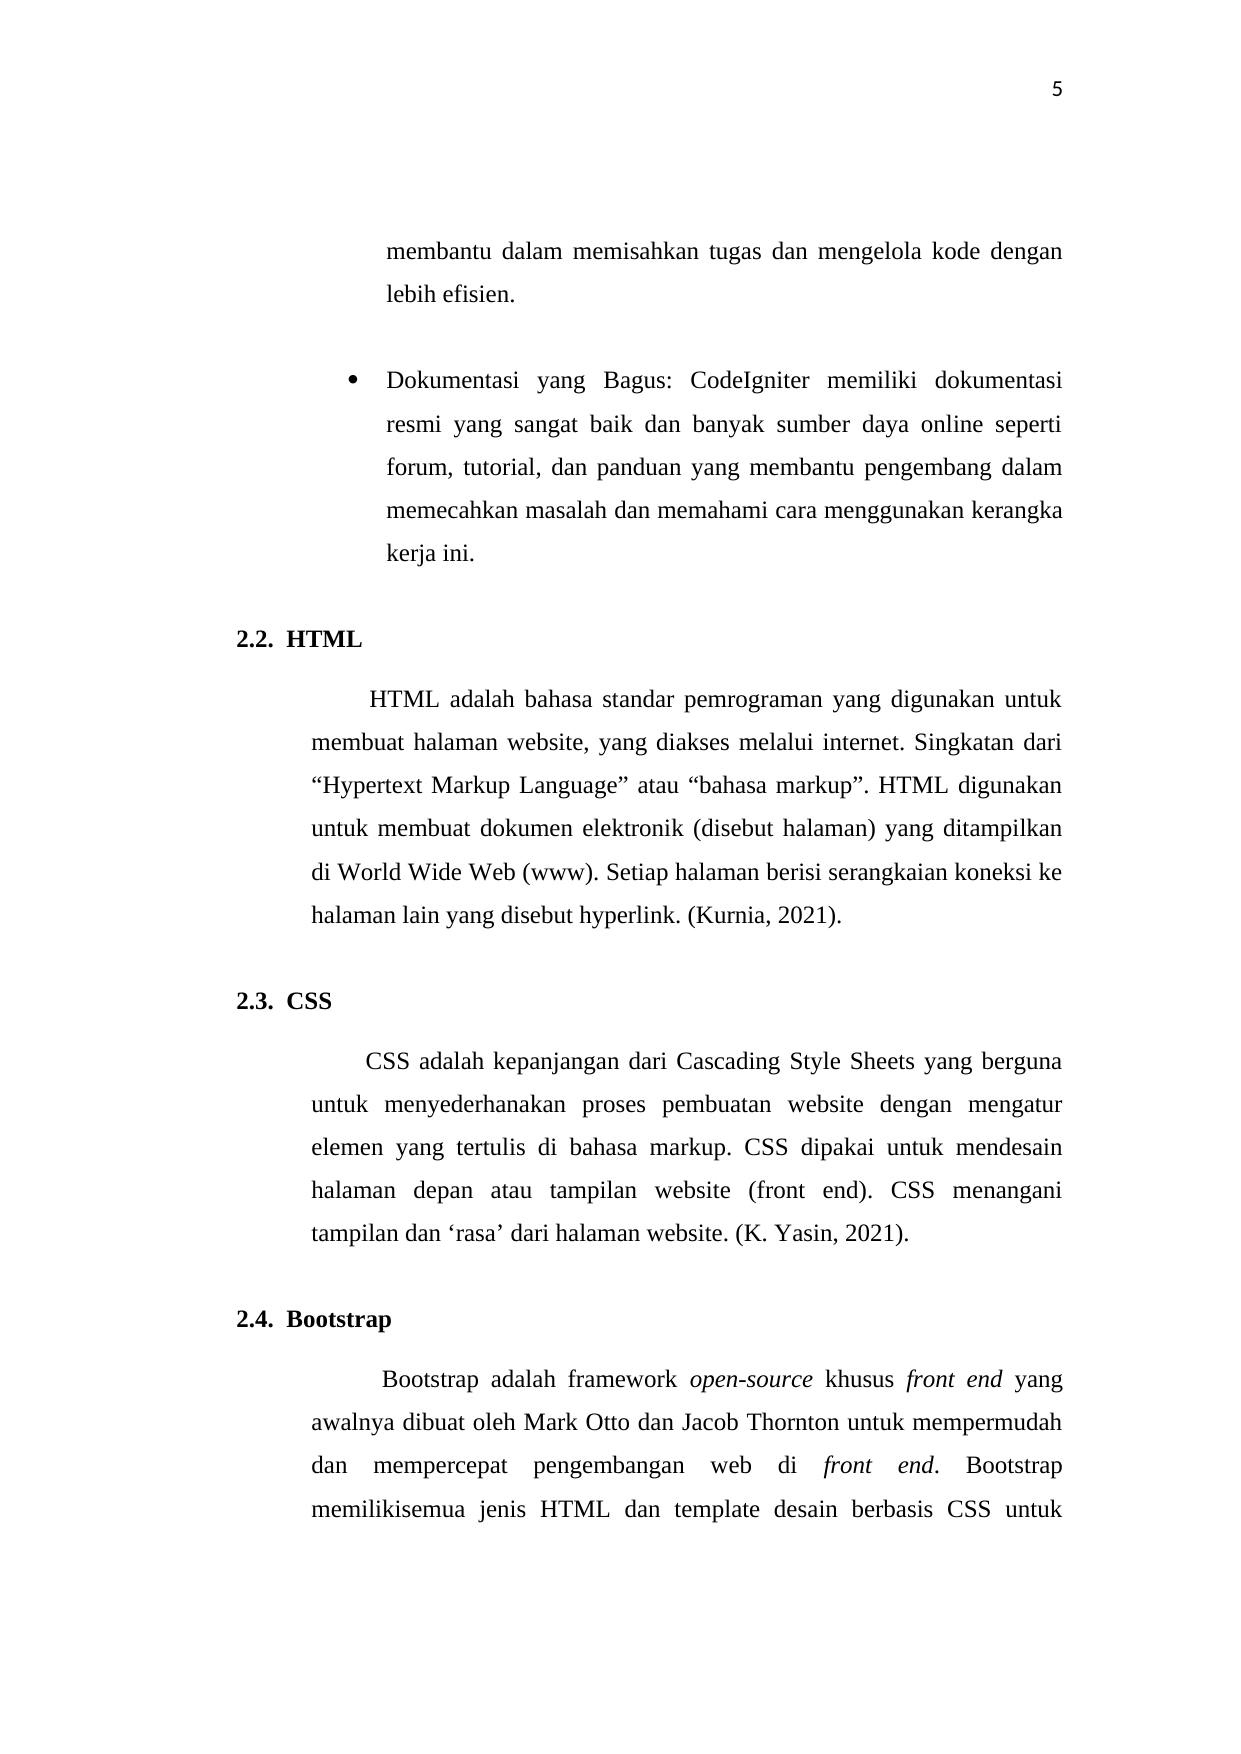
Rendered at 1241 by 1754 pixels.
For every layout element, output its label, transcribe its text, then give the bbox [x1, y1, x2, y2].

subtitle 2.4. Bootstrap [236, 1304, 1063, 1333]
list CSS adalah kepanjangan dari Cascading Style Sheets yang berguna untuk menyederhanakan proses pembuatan website dengan mengatur elemen yang tertulis di bahasa markup. CSS dipakai untuk mendesain halaman depan atau tampilan website (front end). CSS menangani tampilan dan ‘rasa’ dari halaman website. (K. Yasin, 2021). [311, 1046, 1063, 1247]
subtitle 2.2. HTML [236, 624, 1063, 653]
subtitle 2.3. CSS [236, 986, 1063, 1015]
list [349, 236, 1063, 308]
list Dokumentasi yang Bagus: CodeIgniter memiliki dokumentasi resmi yang sangat baik dan banyak sumber daya online seperti forum, tutorial, dan panduan yang membantu pengembang dalam memecahkan masalah dan memahami cara menggunakan kerangka kerja ini. [349, 366, 1063, 567]
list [311, 1364, 1063, 1522]
list HTML adalah bahasa standar pemrograman yang digunakan untuk membuat halaman website, yang diakses melalui internet. Singkatan dari “Hypertext Markup Language” atau “bahasa markup”. HTML digunakan untuk membuat dokumen elektronik (disebut halaman) yang ditampilkan di World Wide Web (www). Setiap halaman berisi serangkaian koneksi ke halaman lain yang disebut hyperlink. (Kurnia, 2021). [311, 684, 1063, 928]
